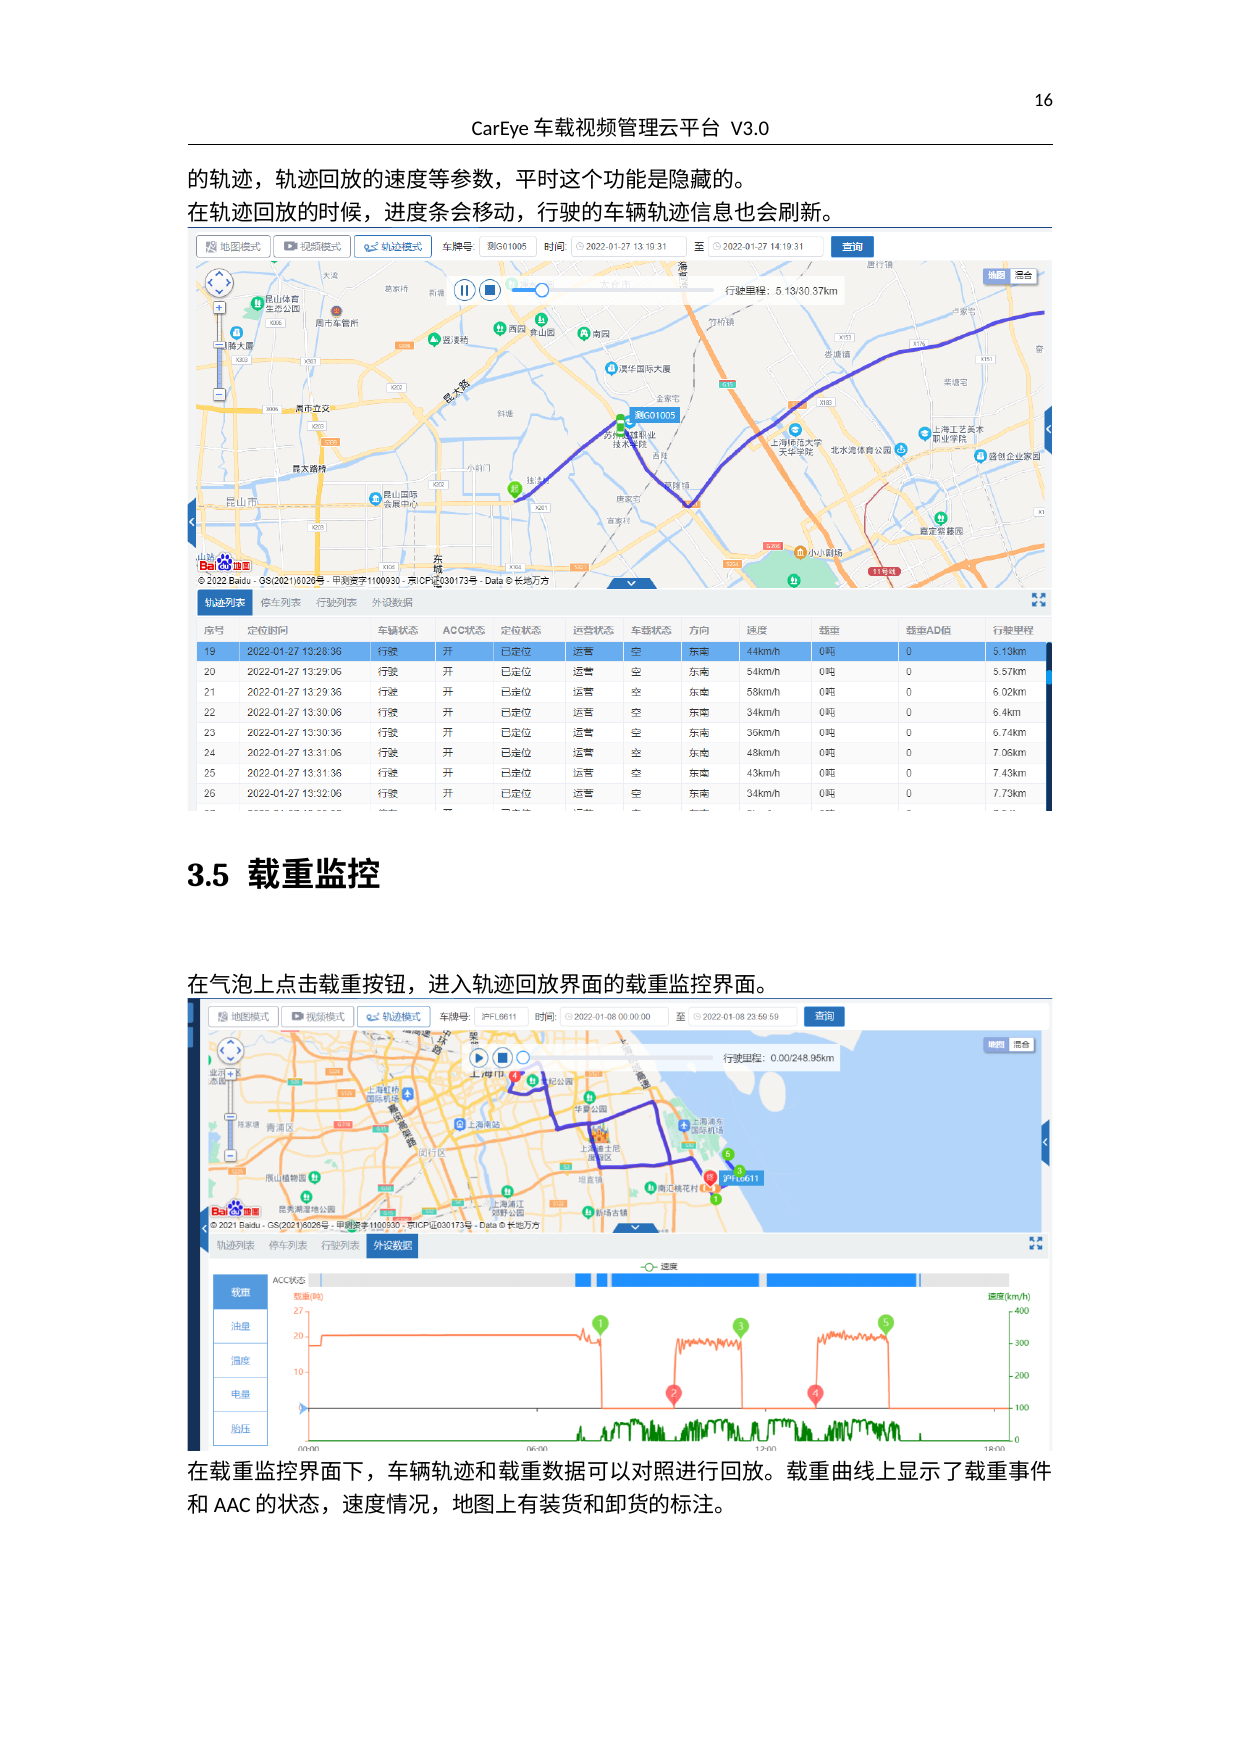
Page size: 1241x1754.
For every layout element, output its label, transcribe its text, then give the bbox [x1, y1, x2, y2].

subtitle 载重监控 [187, 839, 1053, 904]
text 在气泡上点击载重按钮，进入轨迹回放界面的载重监控界面。 [187, 966, 1053, 998]
list 在轨迹回放的时候，进度条会移动，行驶的车辆轨迹信息也会刷新。 [187, 194, 1053, 227]
text 在载重监控界面下，车辆轨迹和载重数据可以对照进行回放。载重曲线上显示了载重事件和AAC的状态，速度情况，地图上有装货和卸货的标注。 [187, 1454, 1053, 1519]
picture [187, 998, 1053, 1451]
picture [187, 227, 1052, 811]
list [187, 162, 1053, 194]
